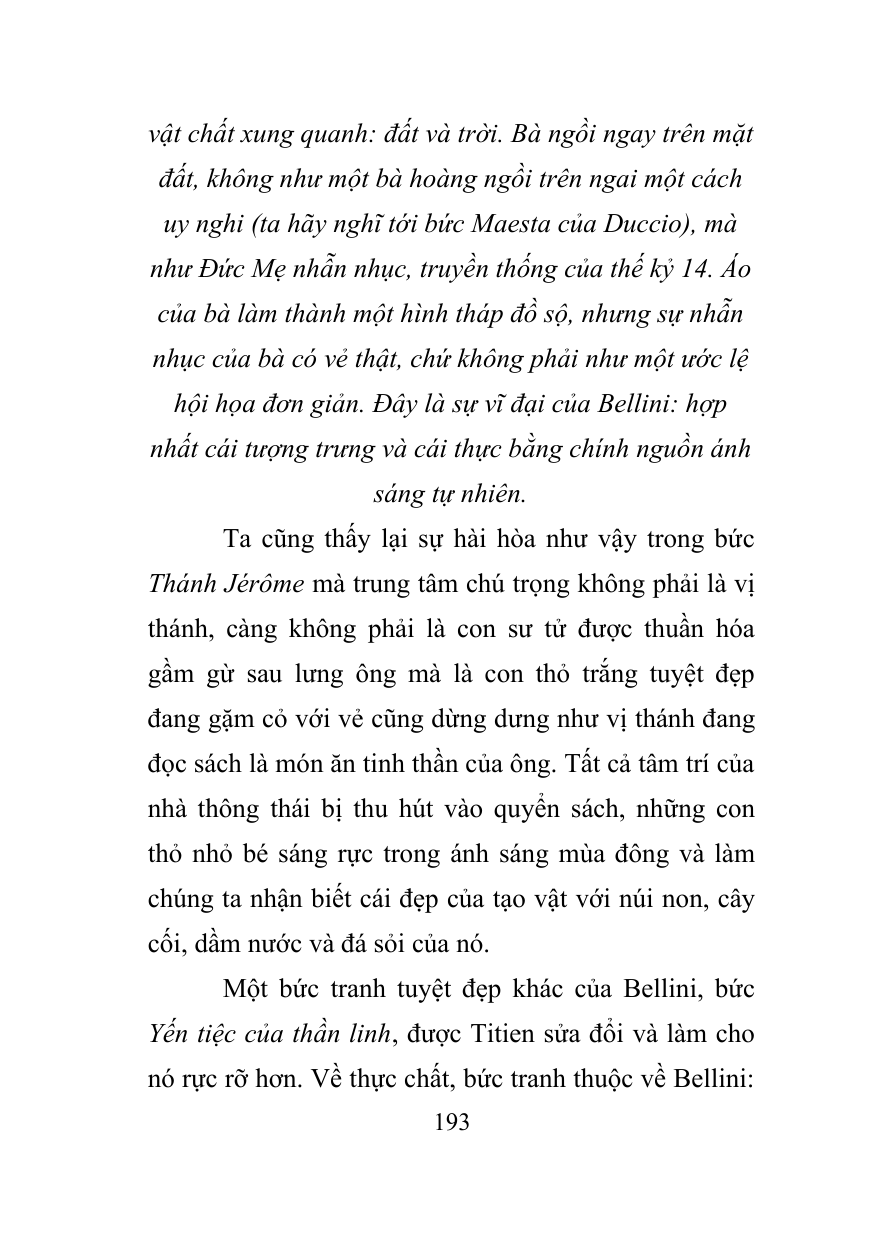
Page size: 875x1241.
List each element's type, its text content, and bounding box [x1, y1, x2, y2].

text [148, 973, 756, 1093]
text Ta cũng thấy lại sự hài hòa như vậy trong bức Thánh Jérôme mà trung tâm chú trọng không phải là vị thánh, càng không phải là con sư tử được thuần hóa gầm gừ sau lưng ông mà là con thỏ trắng tuyệt đẹp đang gặm cỏ với vẻ cũng dừng dưng như vị thánh đang đọc sách là món ăn tinh thần của ông. Tất cả tâm trí của nhà thông thái bị thu hút vào quyển sách, những con thỏ nhỏ bé sáng rực trong ánh sáng mùa đông và làm chúng ta nhận biết cái đẹp của tạo vật với núi non, cây cối, dầm nước và đá sỏi của nó. [148, 523, 756, 958]
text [148, 118, 756, 508]
